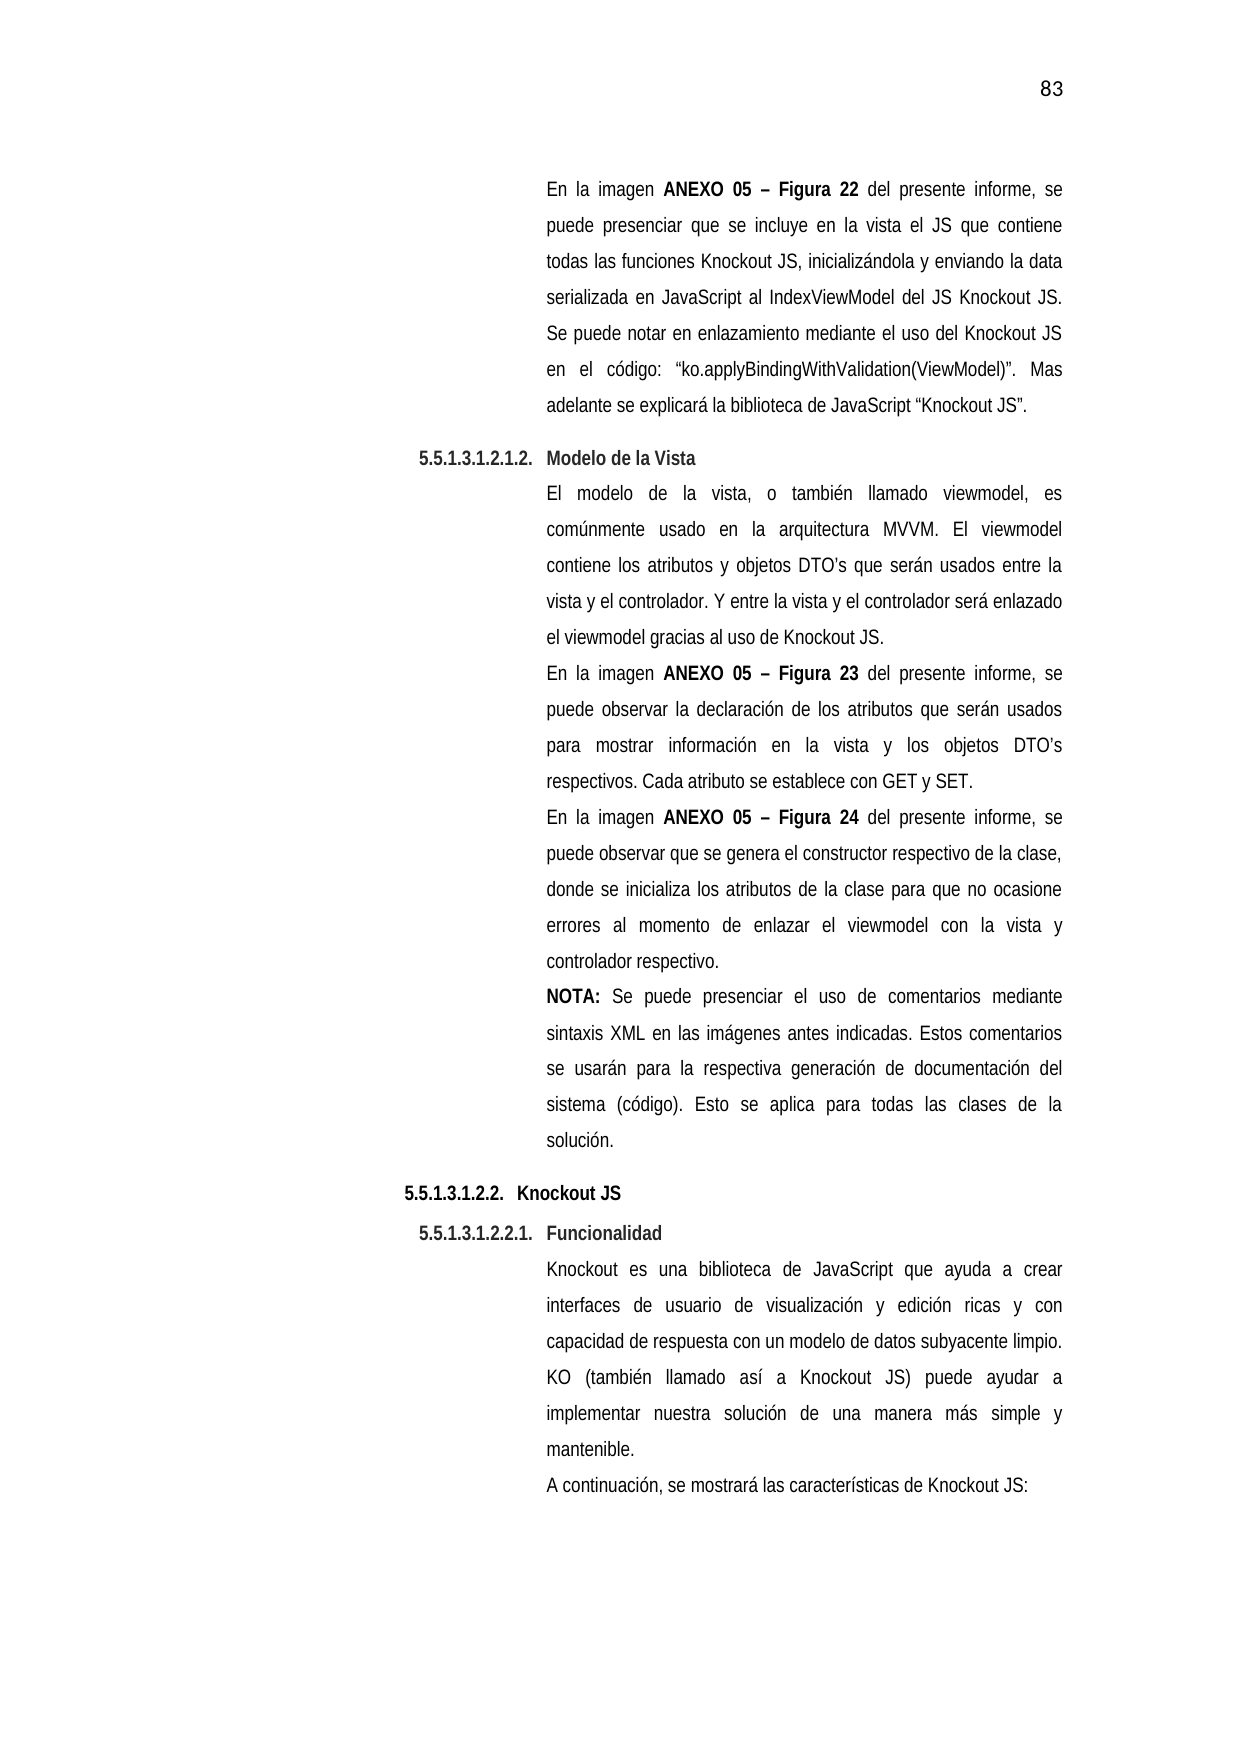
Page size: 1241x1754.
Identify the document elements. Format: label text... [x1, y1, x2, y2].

list A continuación, se mostrará las características de Knockout JS: [546, 1472, 1063, 1496]
list Knockout JS [404, 1181, 1063, 1205]
list Funcionalidad [419, 1221, 1063, 1245]
list En la imagen ANEXO 05 – Figura 22 del presente informe, se puede presenciar que se incluye en la vista el JS que contiene todas las funciones Knockout JS, inicializándola y enviando la data serializada en JavaScript al IndexViewModel del JS Knockout JS. Se puede notar en enlazamiento mediante el uso del Knockout JS en el código: “ko.applyBindingWithValidation(ViewModel)”. Mas adelante se explicará la biblioteca de JavaScript “Knockout JS”. [546, 177, 1063, 417]
list Knockout es una biblioteca de JavaScript que ayuda a crear interfaces de usuario de visualización y edición ricas y con capacidad de respuesta con un modelo de datos subyacente limpio. KO (también llamado así a Knockout JS) puede ayudar a implementar nuestra solución de una manera más simple y mantenible. [546, 1257, 1063, 1461]
list NOTA: Se puede presenciar el uso de comentarios mediante sintaxis XML en las imágenes antes indicadas. Estos comentarios se usarán para la respectiva generación de documentación del sistema (código). Esto se aplica para todas las clases de la solución. [546, 984, 1063, 1152]
list El modelo de la vista, o también llamado viewmodel, es comúnmente usado en la arquitectura MVVM. El viewmodel contiene los atributos y objetos DTO’s que serán usados entre la vista y el controlador. Y entre la vista y el controlador será enlazado el viewmodel gracias al uso de Knockout JS. [546, 481, 1063, 649]
list En la imagen ANEXO 05 – Figura 24 del presente informe, se puede observar que se genera el constructor respectivo de la clase, donde se inicializa los atributos de la clase para que no ocasione errores al momento de enlazar el viewmodel con la vista y controlador respectivo. [546, 805, 1063, 972]
list Modelo de la Vista [419, 445, 1063, 469]
list En la imagen ANEXO 05 – Figura 23 del presente informe, se puede observar la declaración de los atributos que serán usados para mostrar información en la vista y los objetos DTO’s respectivos. Cada atributo se establece con GET y SET. [546, 661, 1063, 793]
